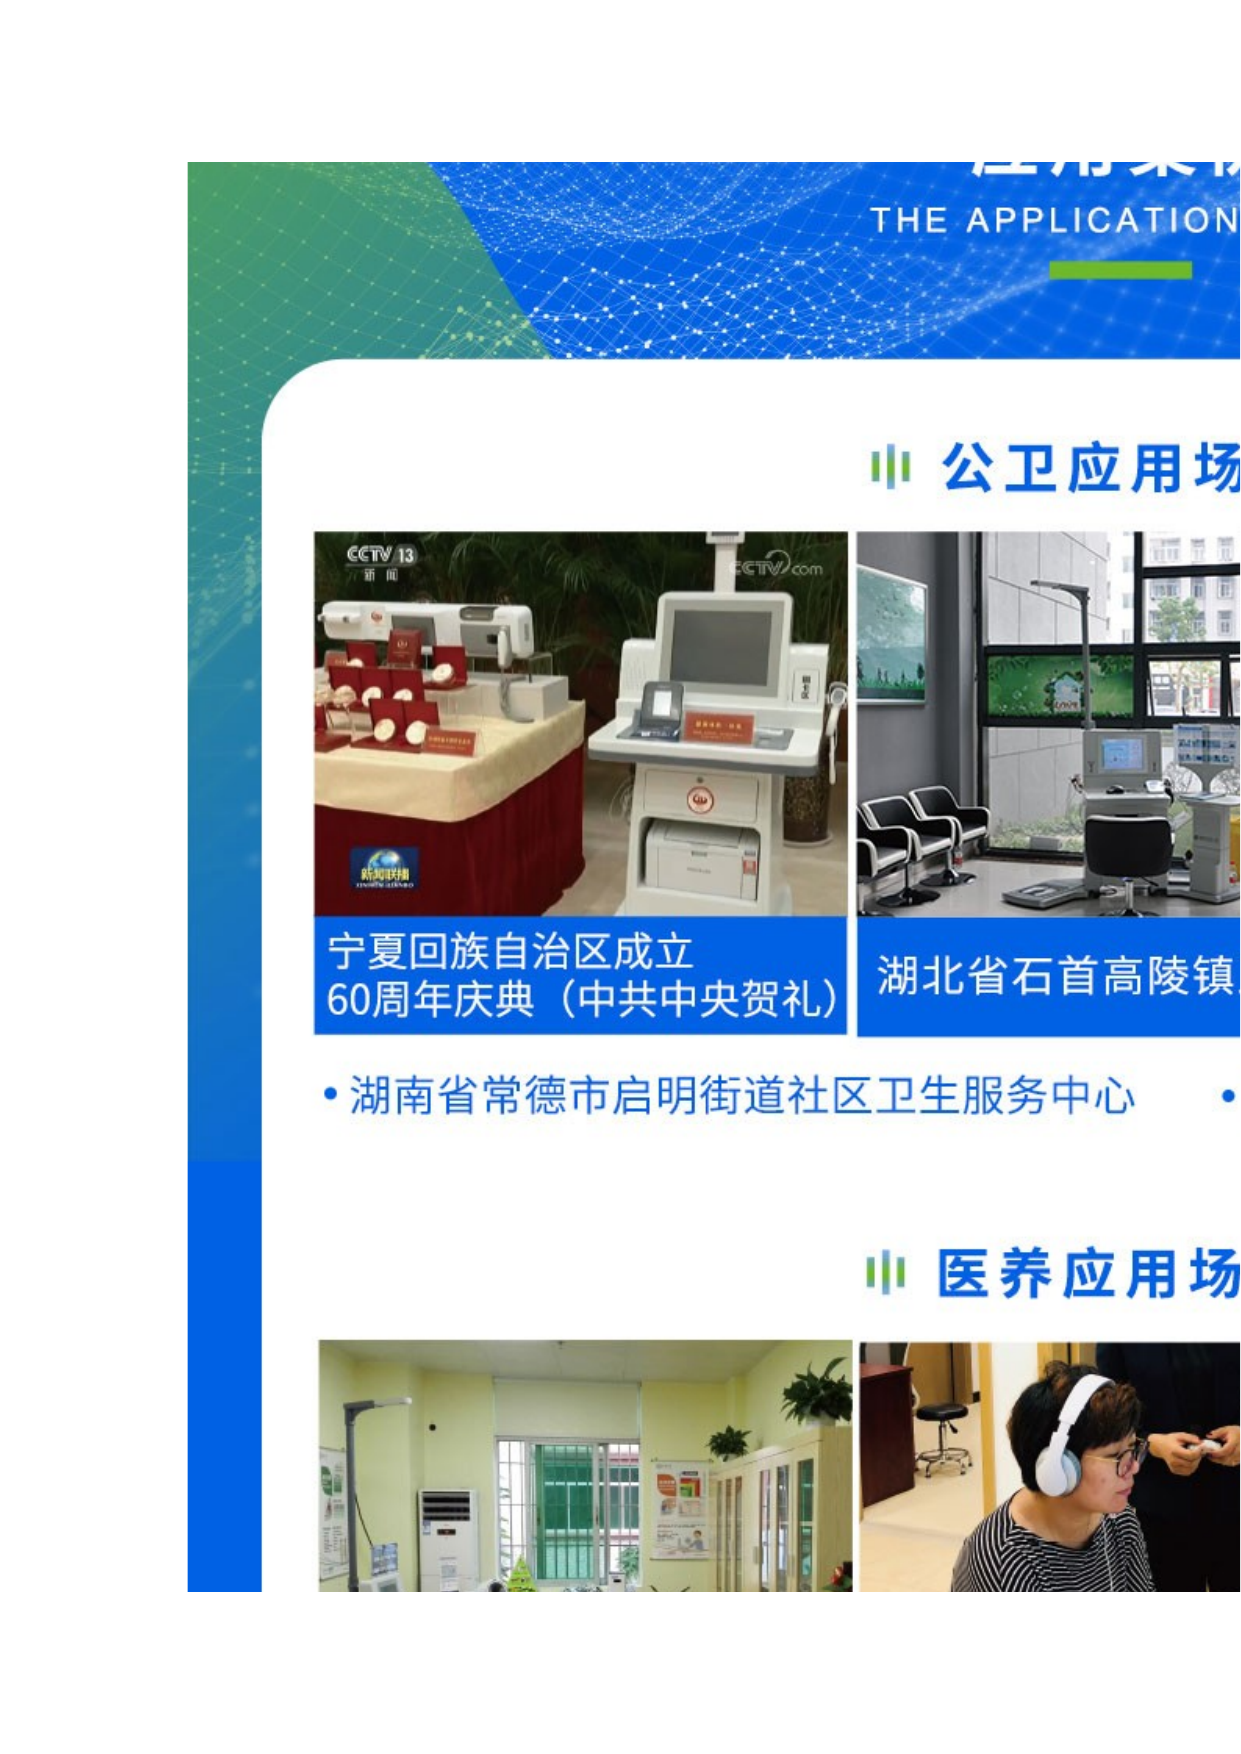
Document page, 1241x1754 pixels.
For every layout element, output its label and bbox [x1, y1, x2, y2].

picture [187, 162, 1241, 1592]
